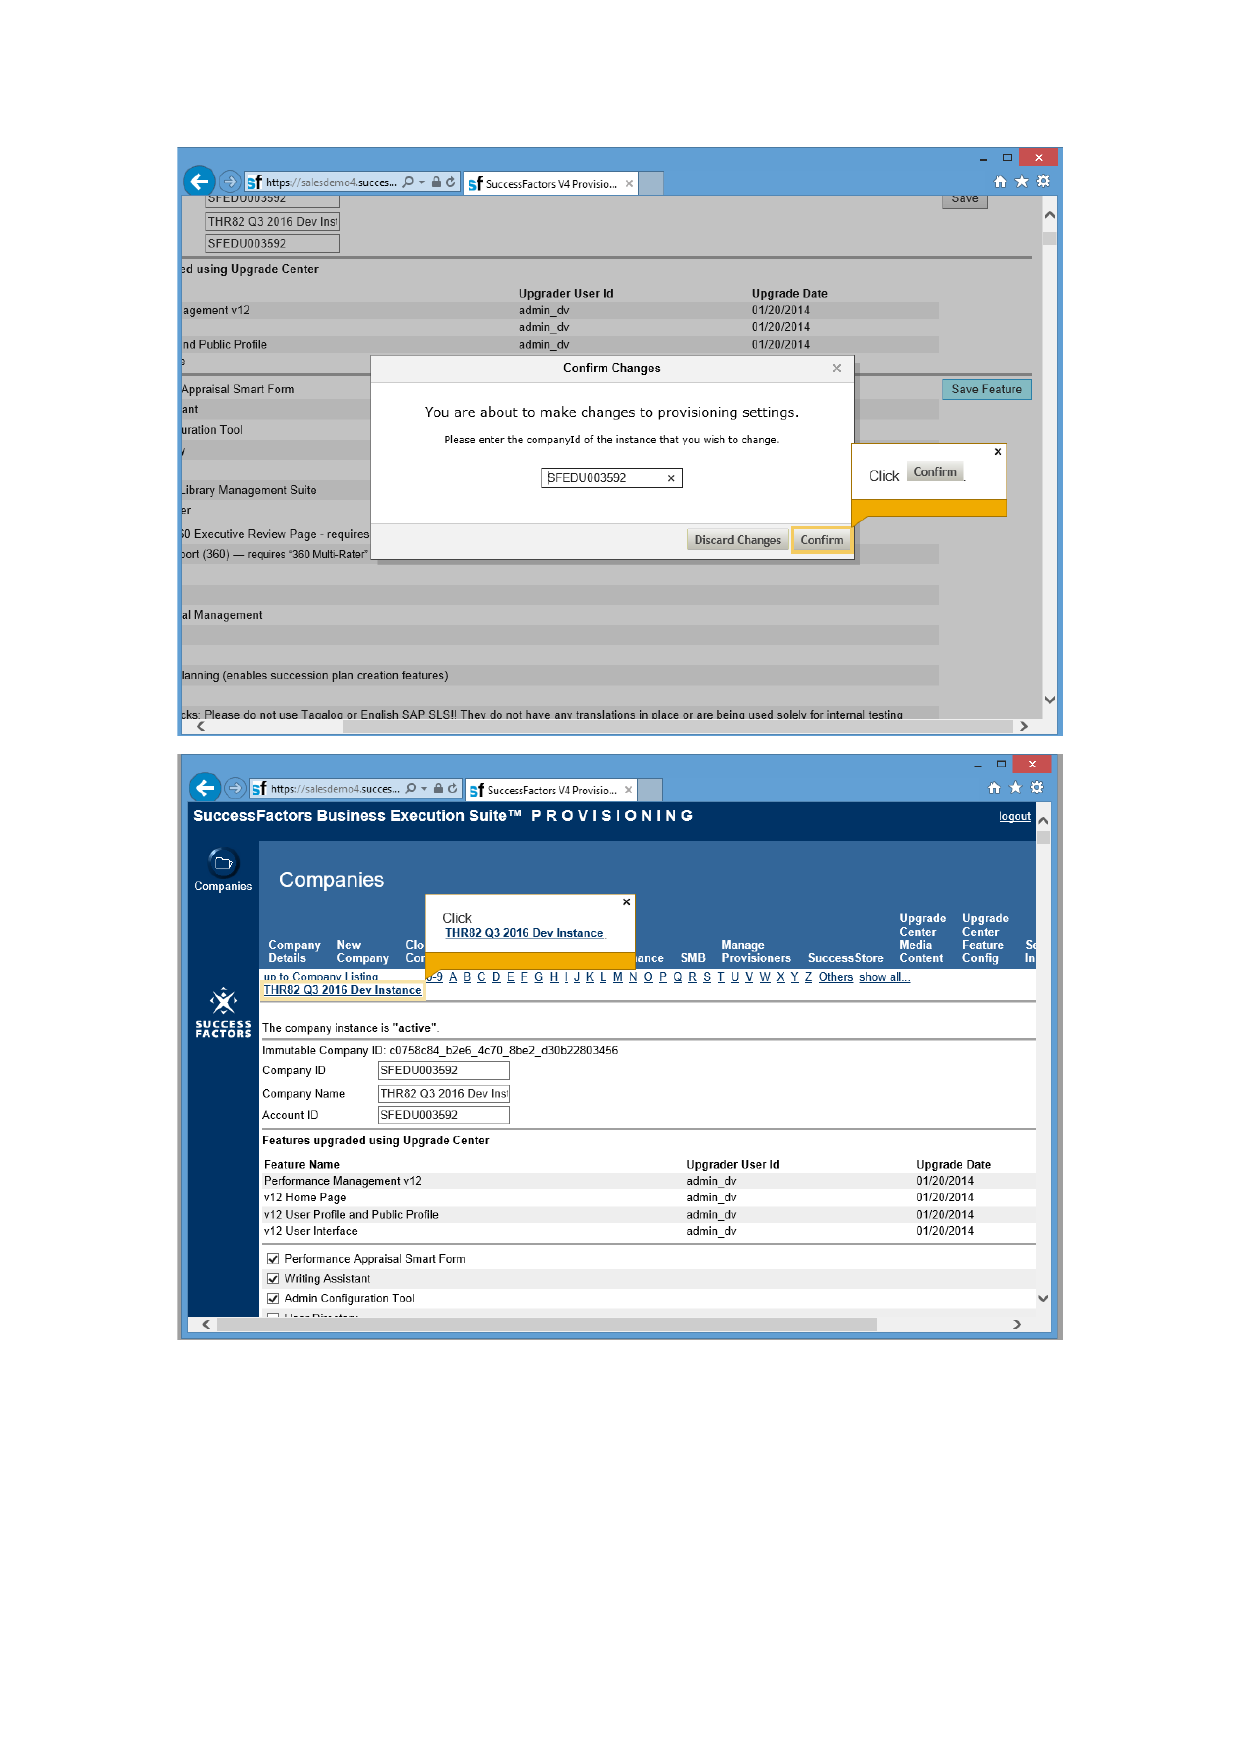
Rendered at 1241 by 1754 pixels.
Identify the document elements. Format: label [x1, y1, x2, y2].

picture [177, 754, 1063, 1340]
picture [177, 147, 1063, 736]
